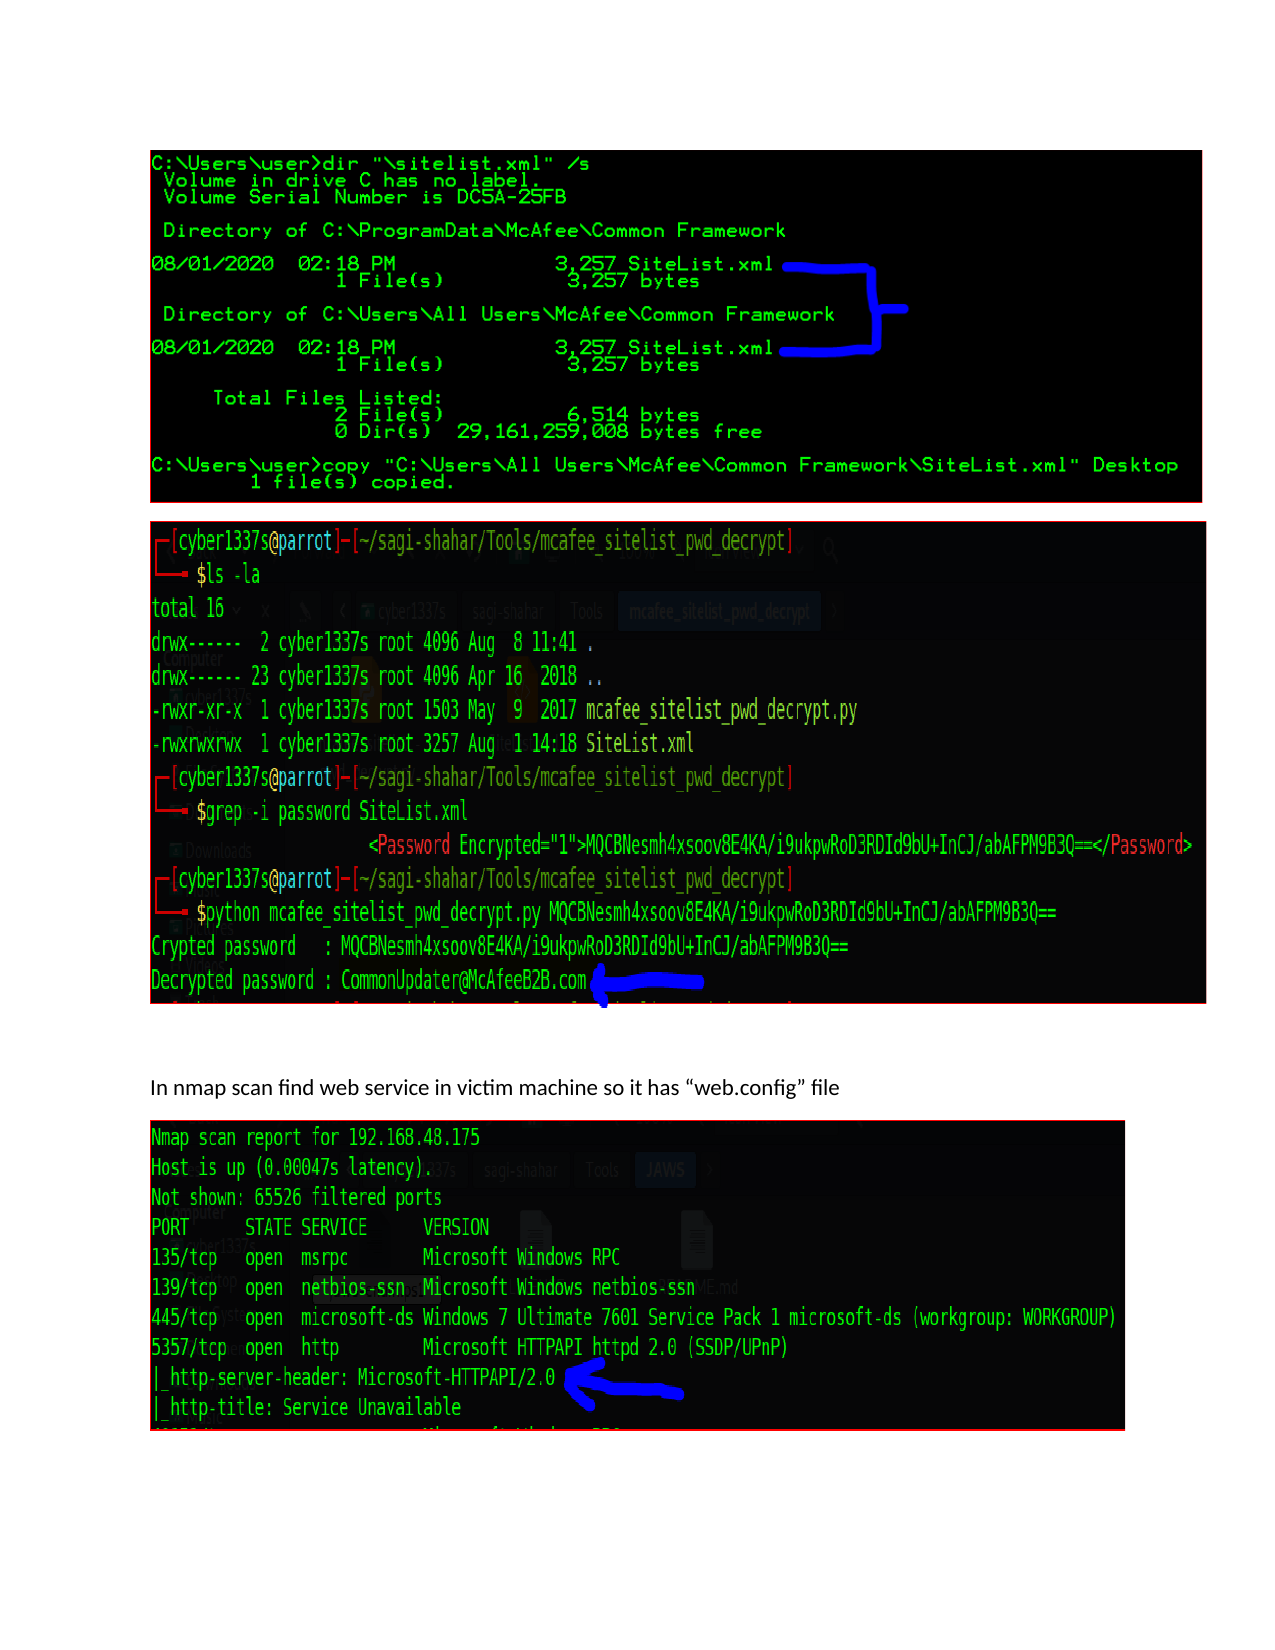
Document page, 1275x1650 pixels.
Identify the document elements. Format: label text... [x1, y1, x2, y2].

picture [150, 150, 1203, 503]
picture [150, 521, 1207, 1008]
text In nmap scan find web service in victim machine so it has “web.config” file [150, 1073, 1125, 1101]
picture [150, 1120, 1125, 1431]
